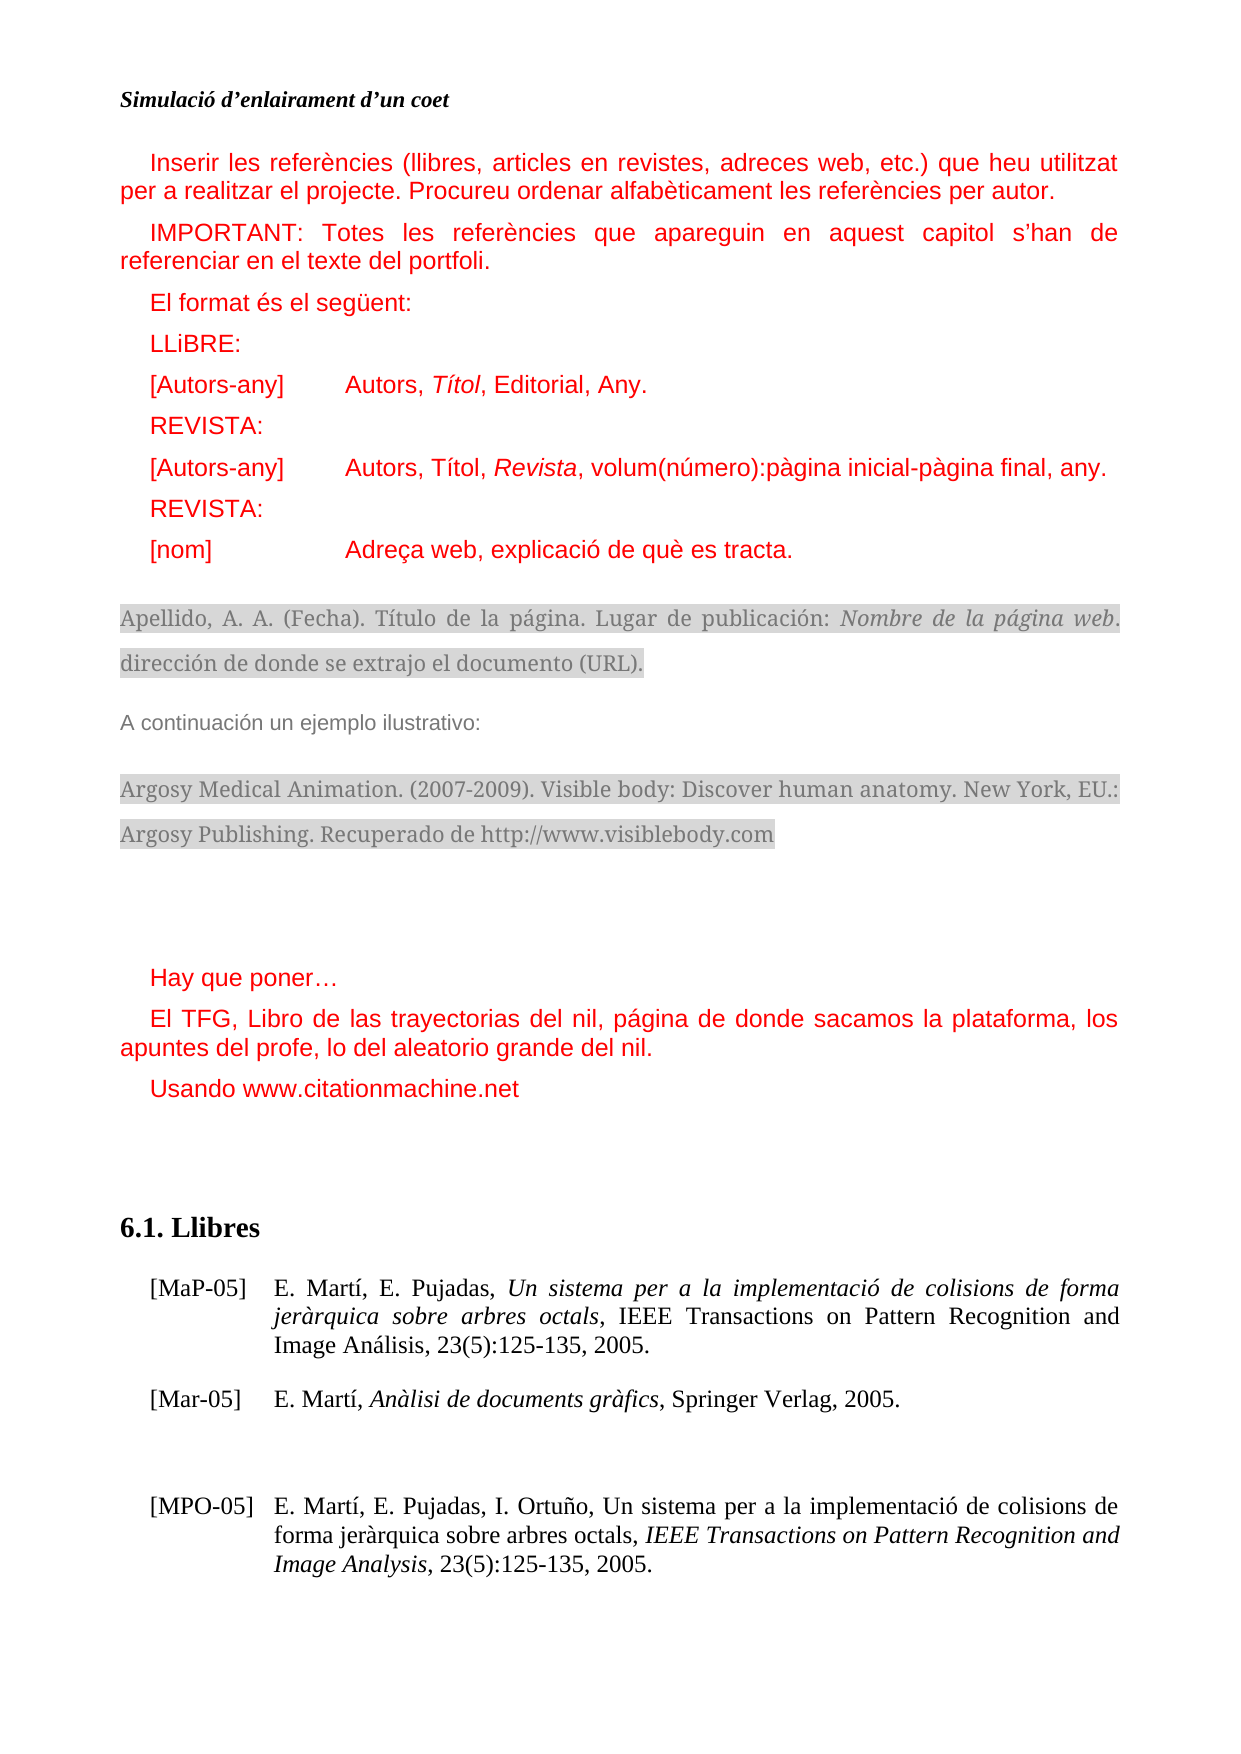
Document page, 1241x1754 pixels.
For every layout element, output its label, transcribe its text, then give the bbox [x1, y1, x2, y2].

text [nom] Adreça web, explicació de què es tracta. [120, 535, 1120, 564]
text [MPO-05] E. Martí, E. Pujadas, I. Ortuño, Un sistema per a la implementació de colisions de forma jeràrquica sobre arbres octals, IEEE Transactions on Pattern Recognition and Image Analysis, 23(5):125-135, 2005. [149, 1491, 1120, 1578]
text [Autors-any] Autors, Títol, Revista, volum(número):pàgina inicial-pàgina final, any. [120, 453, 1120, 481]
text Hay que poner… [120, 963, 1120, 992]
text REVISTA: [120, 411, 1120, 440]
text A continuación un ejemplo ilustrativo: [120, 709, 1120, 735]
text IMPORTANT: Totes les referències que apareguin en aquest capitol s’han de referenciar en el texte del portfoli. [120, 218, 1120, 275]
text Apellido, A. A. (Fecha). Título de la página. Lugar de publicación: Nombre de la página web. dirección de donde se extrajo el documento (URL). [120, 633, 1120, 678]
text [Mar-05] E. Martí, Anàlisi de documents gràfics, Springer Verlag, 2005. [149, 1384, 1120, 1413]
text Argosy Medical Animation. (2007-2009). Visible body: Discover human anatomy. New York, EU.: Argosy Publishing. Recuperado de http://www.visiblebody.com [120, 804, 1120, 849]
text El format és el següent: [120, 288, 1120, 316]
text El TFG, Libro de las trayectorias del nil, página de donde sacamos la plataforma, los apuntes del profe, lo del aleatorio grande del nil. [120, 1004, 1120, 1062]
subtitle 6.1. Llibres [120, 1210, 1120, 1244]
text [Autors-any] Autors, Títol, Editorial, Any. [120, 370, 1120, 399]
text [MaP-05] E. Martí, E. Pujadas, Un sistema per a la implementació de colisions de forma jeràrquica sobre arbres octals, IEEE Transactions on Pattern Recognition and Image Análisis, 23(5):125-135, 2005. [149, 1273, 1120, 1359]
text REVISTA: [120, 494, 1120, 523]
text LLiBRE: [120, 329, 1120, 358]
text Usando www.citationmachine.net [120, 1074, 1120, 1103]
text Inserir les referències (llibres, articles en revistes, adreces web, etc.) que heu utilitzat per a realitzar el projecte. Procureu ordenar alfabèticament les referències per autor. [120, 148, 1120, 205]
